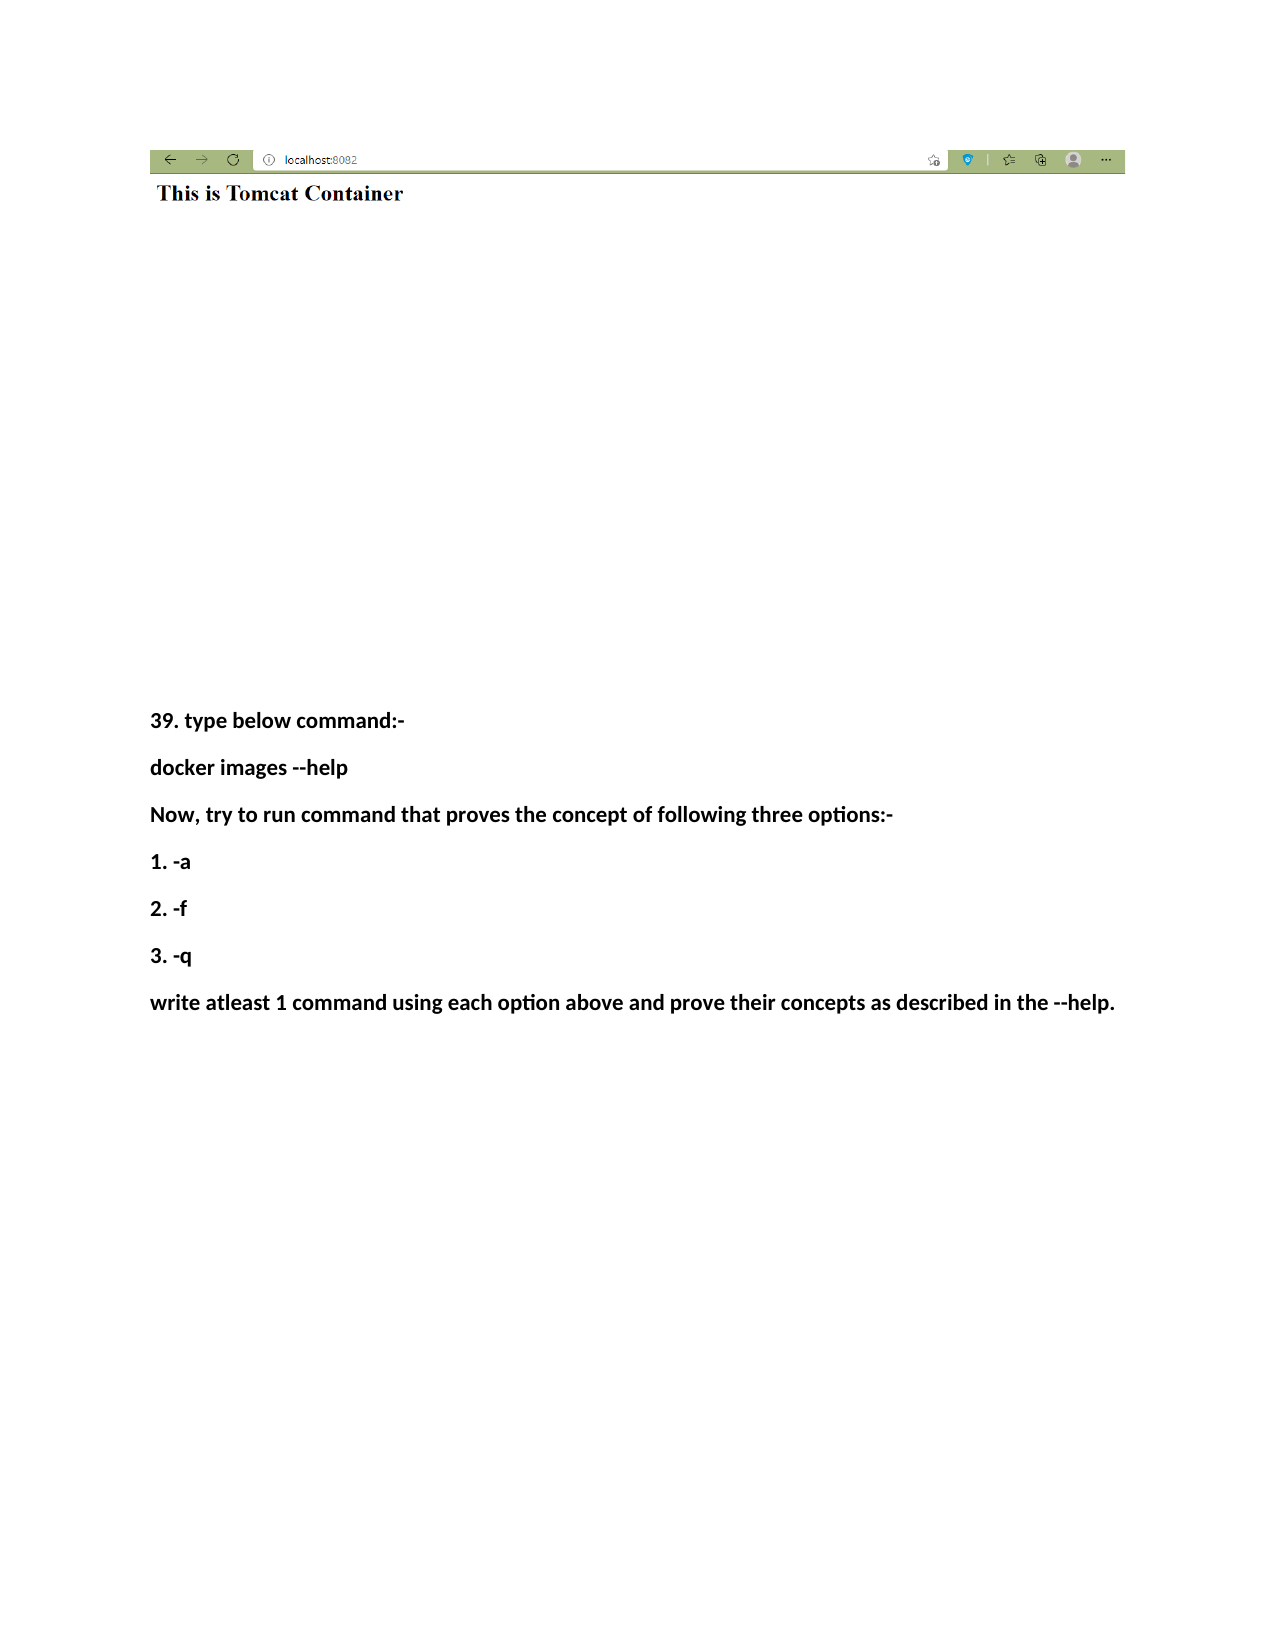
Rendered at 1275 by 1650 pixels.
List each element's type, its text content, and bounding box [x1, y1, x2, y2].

text 3. -q [150, 941, 1125, 969]
text 1. -a [150, 847, 1125, 875]
text Now, try to run command that proves the concept of following three options:- [150, 800, 1125, 828]
text docker images --help [150, 753, 1125, 781]
text 2. -f [150, 894, 1125, 922]
text write atleast 1 command using each option above and prove their concepts as described in the --help. [150, 988, 1125, 1016]
picture [150, 150, 1125, 641]
text 39. type below command:- [150, 707, 1125, 734]
